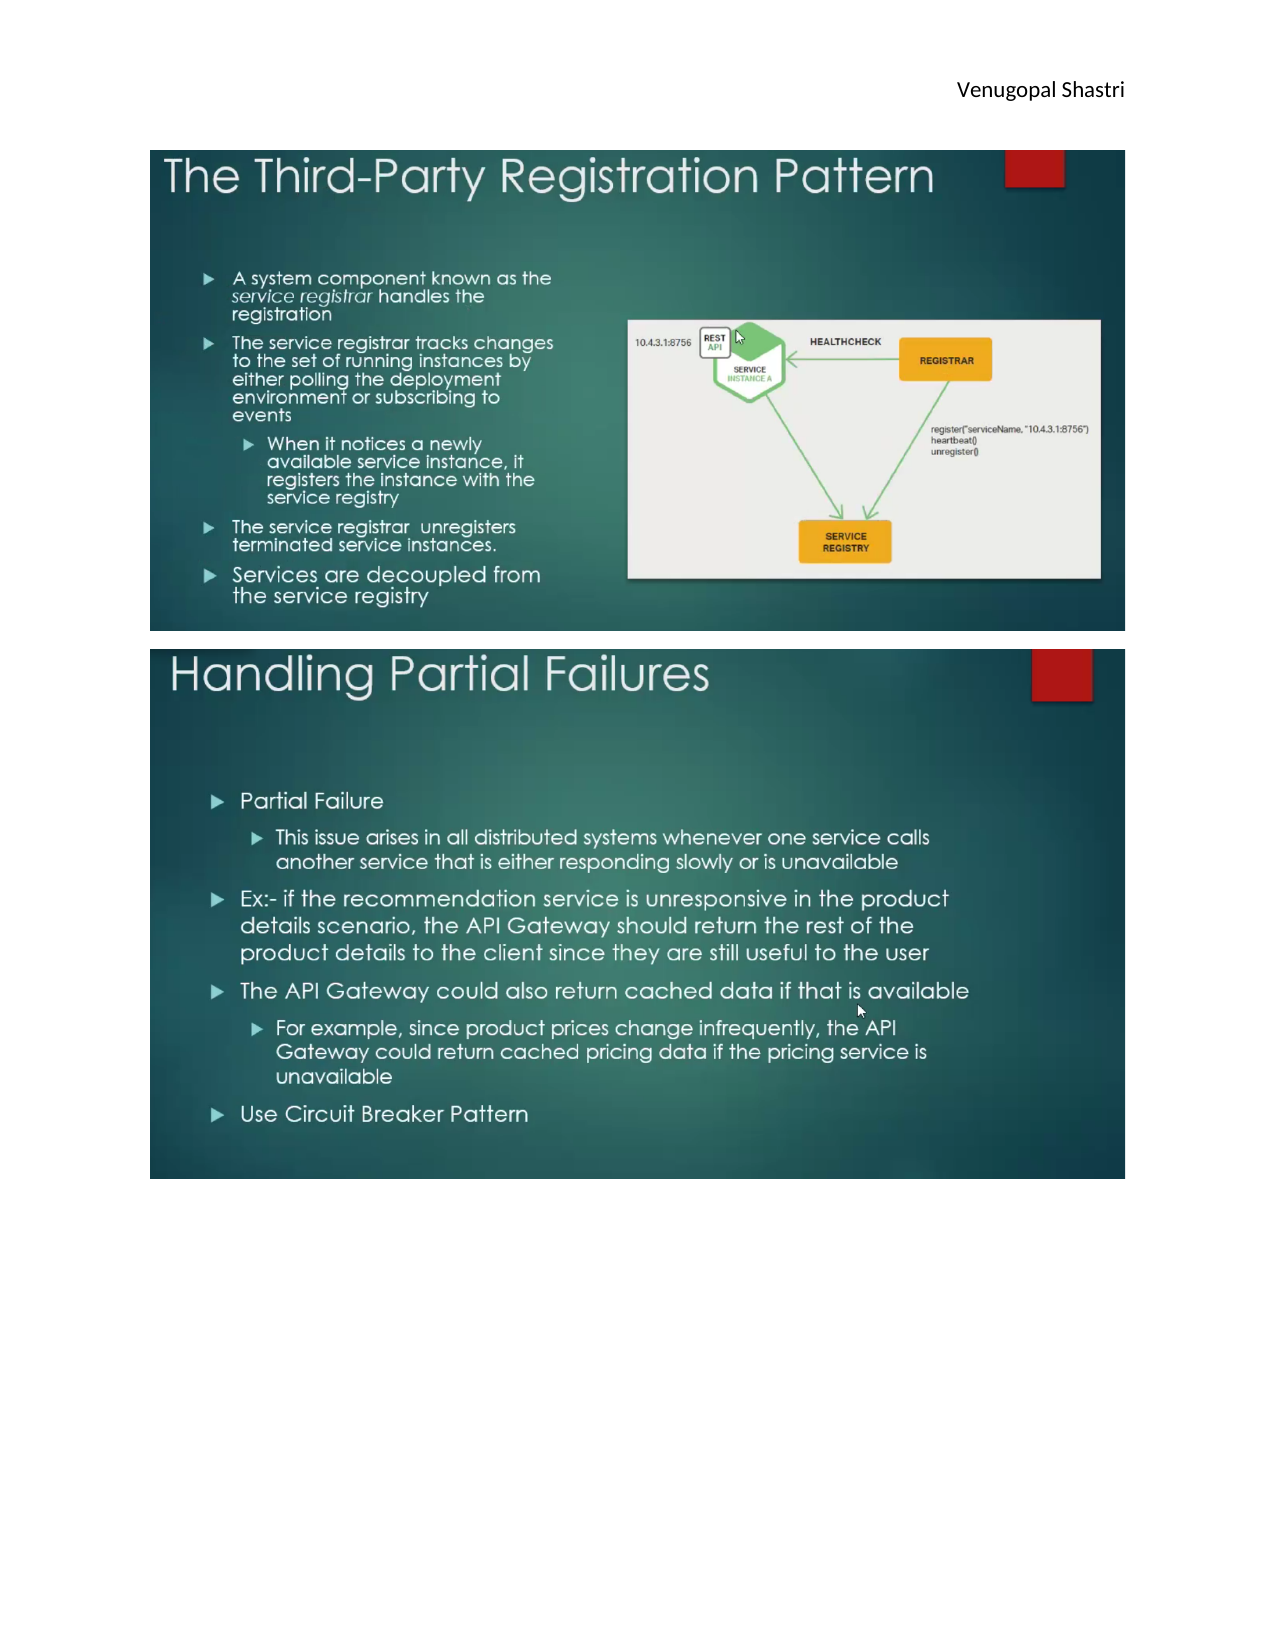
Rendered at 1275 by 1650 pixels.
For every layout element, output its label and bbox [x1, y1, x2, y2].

picture [150, 150, 1125, 631]
picture [150, 649, 1125, 1179]
